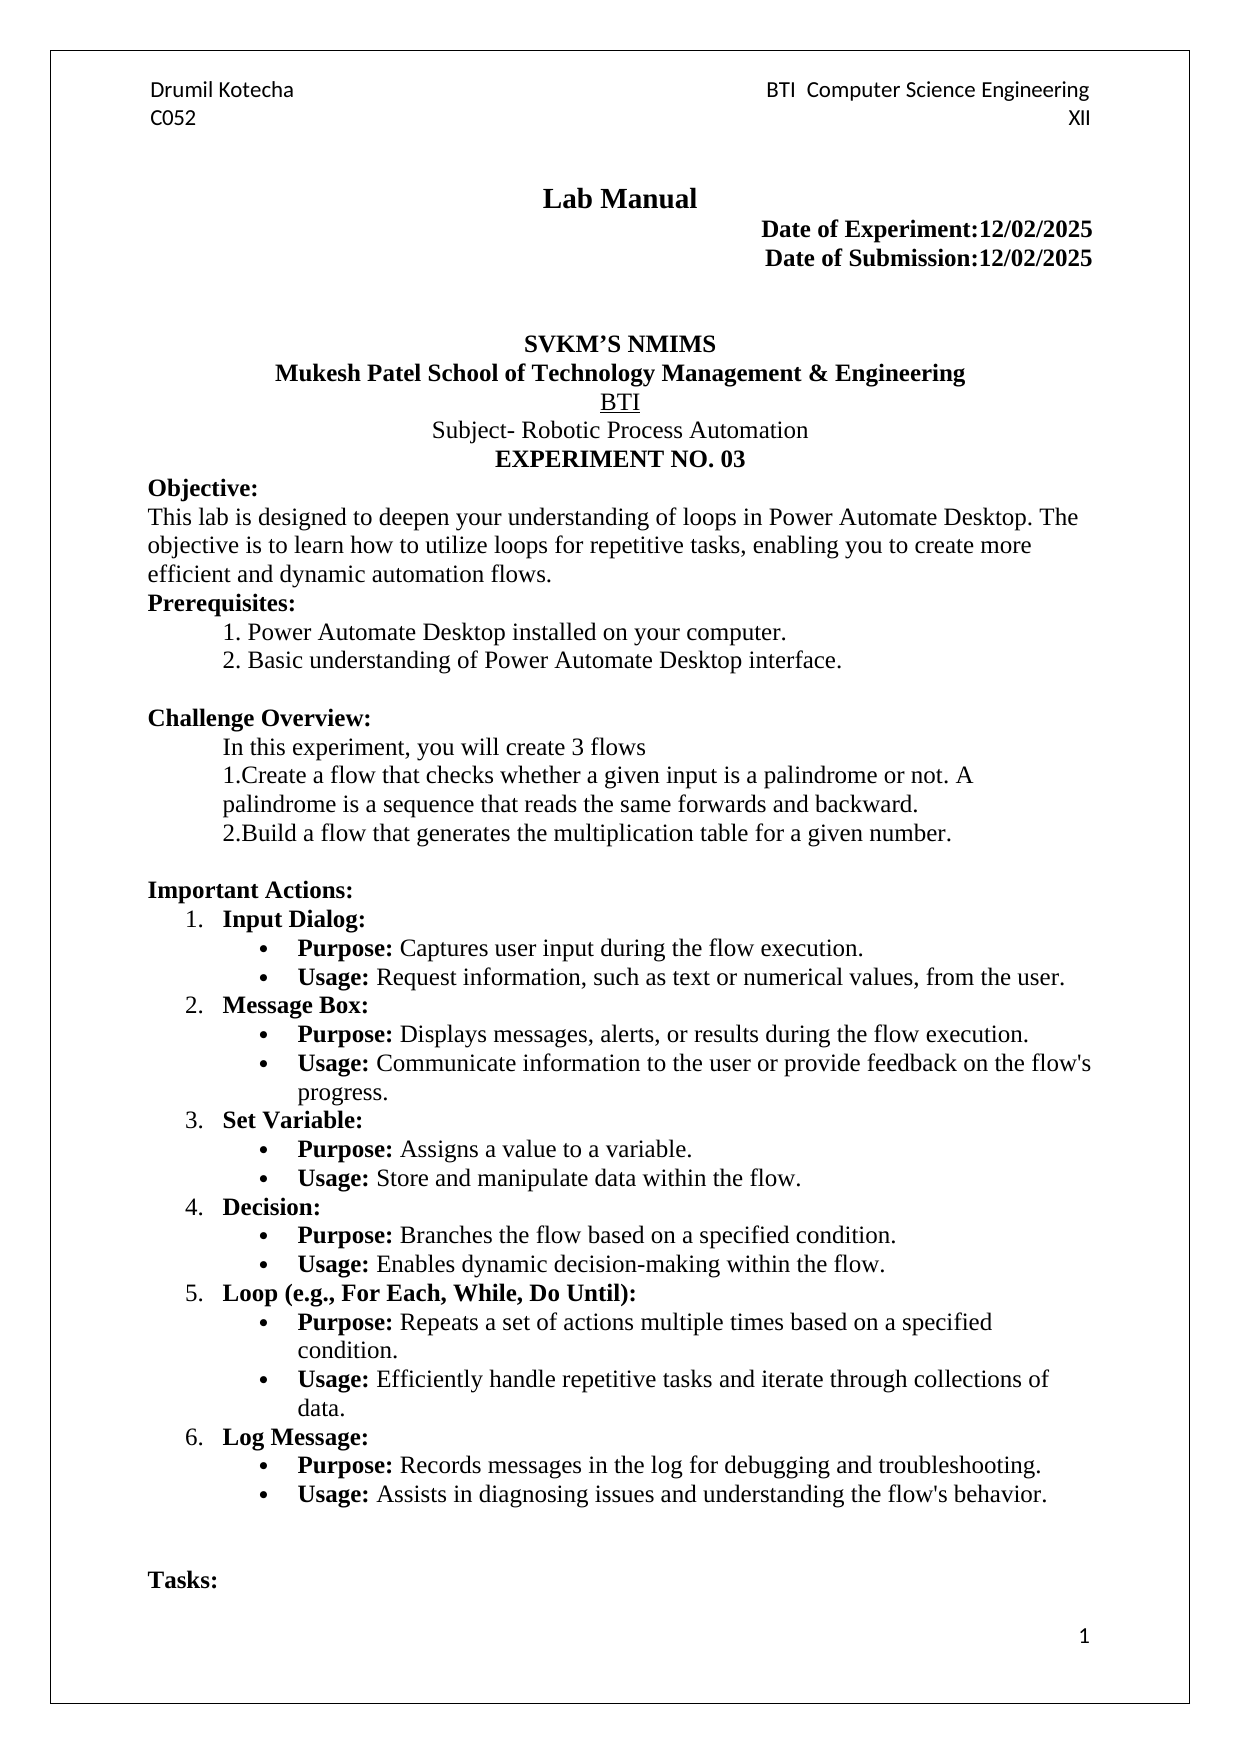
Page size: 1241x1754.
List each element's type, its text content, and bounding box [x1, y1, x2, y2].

text BTI [147, 387, 1093, 416]
list Set Variable: [185, 1106, 1093, 1134]
text 2.Build a flow that generates the multiplication table for a given number. [222, 818, 1093, 847]
list Message Box: [185, 991, 1093, 1019]
list Purpose: Records messages in the log for debugging and troubleshooting. [260, 1451, 1093, 1479]
text SVKM’S NMIMS [147, 329, 1093, 358]
list Purpose: Displays messages, alerts, or results during the flow execution. [260, 1019, 1093, 1048]
text Challenge Overview: [147, 703, 1093, 732]
text 1.Create a flow that checks whether a given input is a palindrome or not. A palindrome is a sequence that reads the same forwards and backward. [222, 761, 1093, 818]
text 1. Power Automate Desktop installed on your computer. [222, 617, 1093, 646]
text Important Actions: [147, 876, 1093, 904]
list Usage: Request information, such as text or numerical values, from the user. [260, 962, 1093, 991]
text Subject- Robotic Process Automation [147, 416, 1093, 444]
list Usage: Communicate information to the user or provide feedback on the flow's progress. [260, 1048, 1093, 1106]
list Usage: Efficiently handle repetitive tasks and iterate through collections of data. [260, 1364, 1093, 1422]
list Loop (e.g., For Each, While, Do Until): [185, 1278, 1093, 1307]
list Usage: Assists in diagnosing issues and understanding the flow's behavior. [260, 1479, 1093, 1508]
list Purpose: Repeats a set of actions multiple times based on a specified condition. [260, 1307, 1093, 1364]
text EXPERIMENT NO. 03 [147, 444, 1093, 473]
text In this experiment, you will create 3 flows [222, 732, 1093, 761]
list Usage: Enables dynamic decision-making within the flow. [260, 1249, 1093, 1278]
list Purpose: Captures user input during the flow execution. [260, 933, 1093, 962]
list Usage: Store and manipulate data within the flow. [260, 1163, 1093, 1192]
text 2. Basic understanding of Power Automate Desktop interface. [222, 646, 1093, 674]
text Prerequisites: [147, 588, 1093, 617]
list Input Dialog: [185, 904, 1093, 933]
text Mukesh Patel School of Technology Management & Engineering [147, 358, 1093, 387]
text Tasks: [147, 1566, 1093, 1594]
text Date of Submission:12/02/2025 [147, 243, 1093, 272]
list Decision: [185, 1192, 1093, 1221]
text Date of Experiment:12/02/2025 [147, 214, 1093, 243]
text This lab is designed to deepen your understanding of loops in Power Automate Desktop. The objective is to learn how to utilize loops for repetitive tasks, enabling you to create more efficient and dynamic automation flows. [147, 502, 1093, 588]
list Log Message: [185, 1422, 1093, 1451]
text Objective: [147, 473, 1093, 502]
list Purpose: Branches the flow based on a specified condition. [260, 1221, 1093, 1249]
text Lab Manual [147, 181, 1093, 214]
list Purpose: Assigns a value to a variable. [260, 1134, 1093, 1163]
